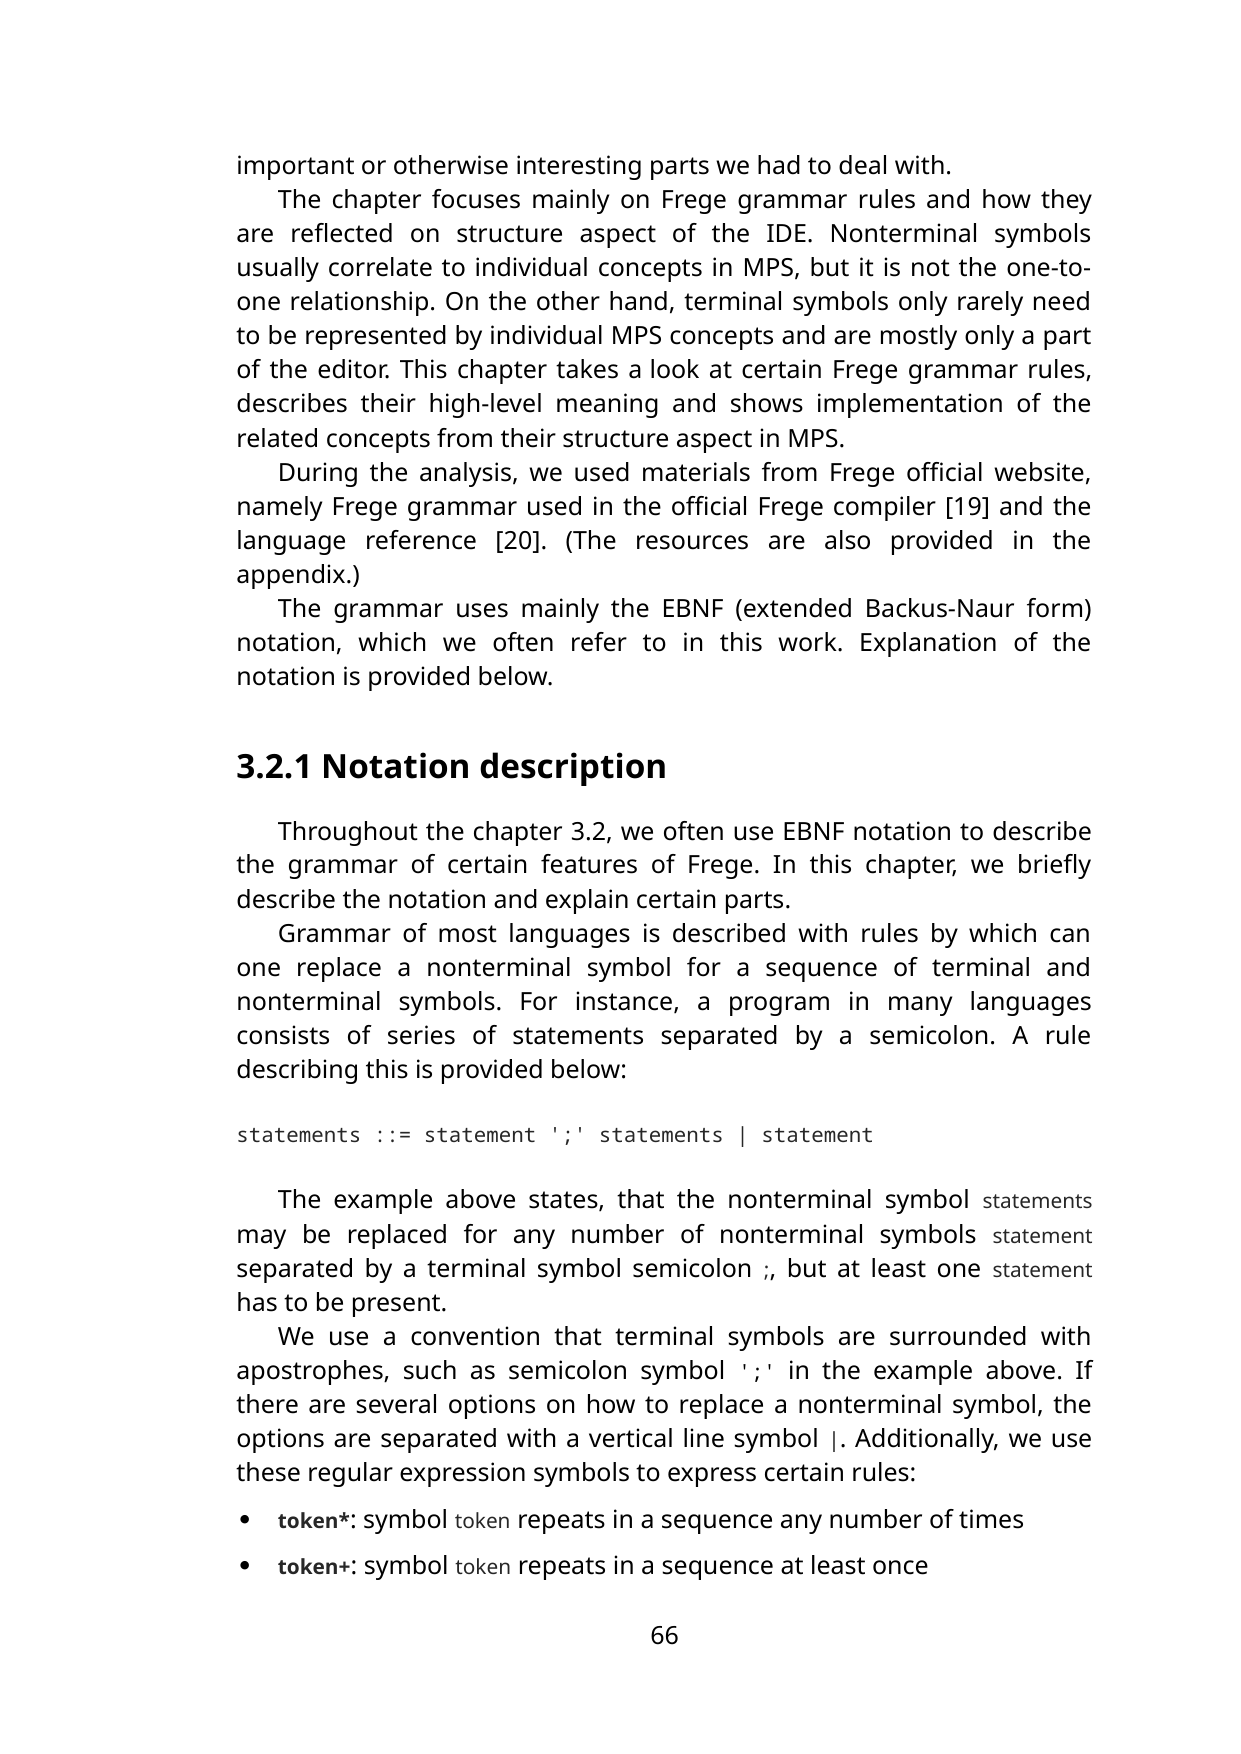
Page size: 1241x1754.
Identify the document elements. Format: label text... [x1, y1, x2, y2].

subtitle 3.2.1 Notation description [236, 743, 1092, 788]
text Grammar of most languages is described with rules by which can one replace a nonterminal symbol for a sequence of terminal and nonterminal symbols. For instance, a program in many languages consists of series of statements separated by a semicolon. A rule describing this is provided below: [236, 915, 1092, 1086]
text token+: symbol token repeats in a sequence at least once [240, 1548, 1092, 1582]
text statements ::= statement ';' statements | statement [236, 1120, 1092, 1148]
text The grammar uses mainly the EBNF (extended Backus-Naur form) notation, which we often refer to in this work. Explanation of the notation is provided below. [236, 591, 1092, 693]
text During the analysis, we used materials from Frege official website, namely Frege grammar used in the official Frege compiler [19] and the language reference [20]. (The resources are also provided in the appendix.) [236, 454, 1092, 591]
text token*: symbol token repeats in a sequence any number of times [240, 1501, 1092, 1535]
text Throughout the chapter 3.2, we often use EBNF notation to describe the grammar of certain features of Frege. In this chapter, we briefly describe the notation and explain certain parts. [236, 813, 1092, 915]
text The example above states, that the nonterminal symbol statements may be replaced for any number of nonterminal symbols statement separated by a terminal symbol semicolon ;, but at least one statement has to be present. [236, 1182, 1092, 1318]
text The chapter focuses mainly on Frege grammar rules and how they are reflected on structure aspect of the IDE. Nonterminal symbols usually correlate to individual concepts in MPS, but it is not the one-to-one relationship. On the other hand, terminal symbols only rarely need to be represented by individual MPS concepts and are mostly only a part of the editor. This chapter takes a look at certain Frege grammar rules, describes their high-level meaning and shows implementation of the related concepts from their structure aspect in MPS. [236, 182, 1092, 454]
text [236, 148, 1092, 182]
text We use a convention that terminal symbols are surrounded with apostrophes, such as semicolon symbol ';' in the example above. If there are several options on how to replace a nonterminal symbol, the options are separated with a vertical line symbol |. Additionally, we use these regular expression symbols to express certain rules: [236, 1318, 1092, 1489]
